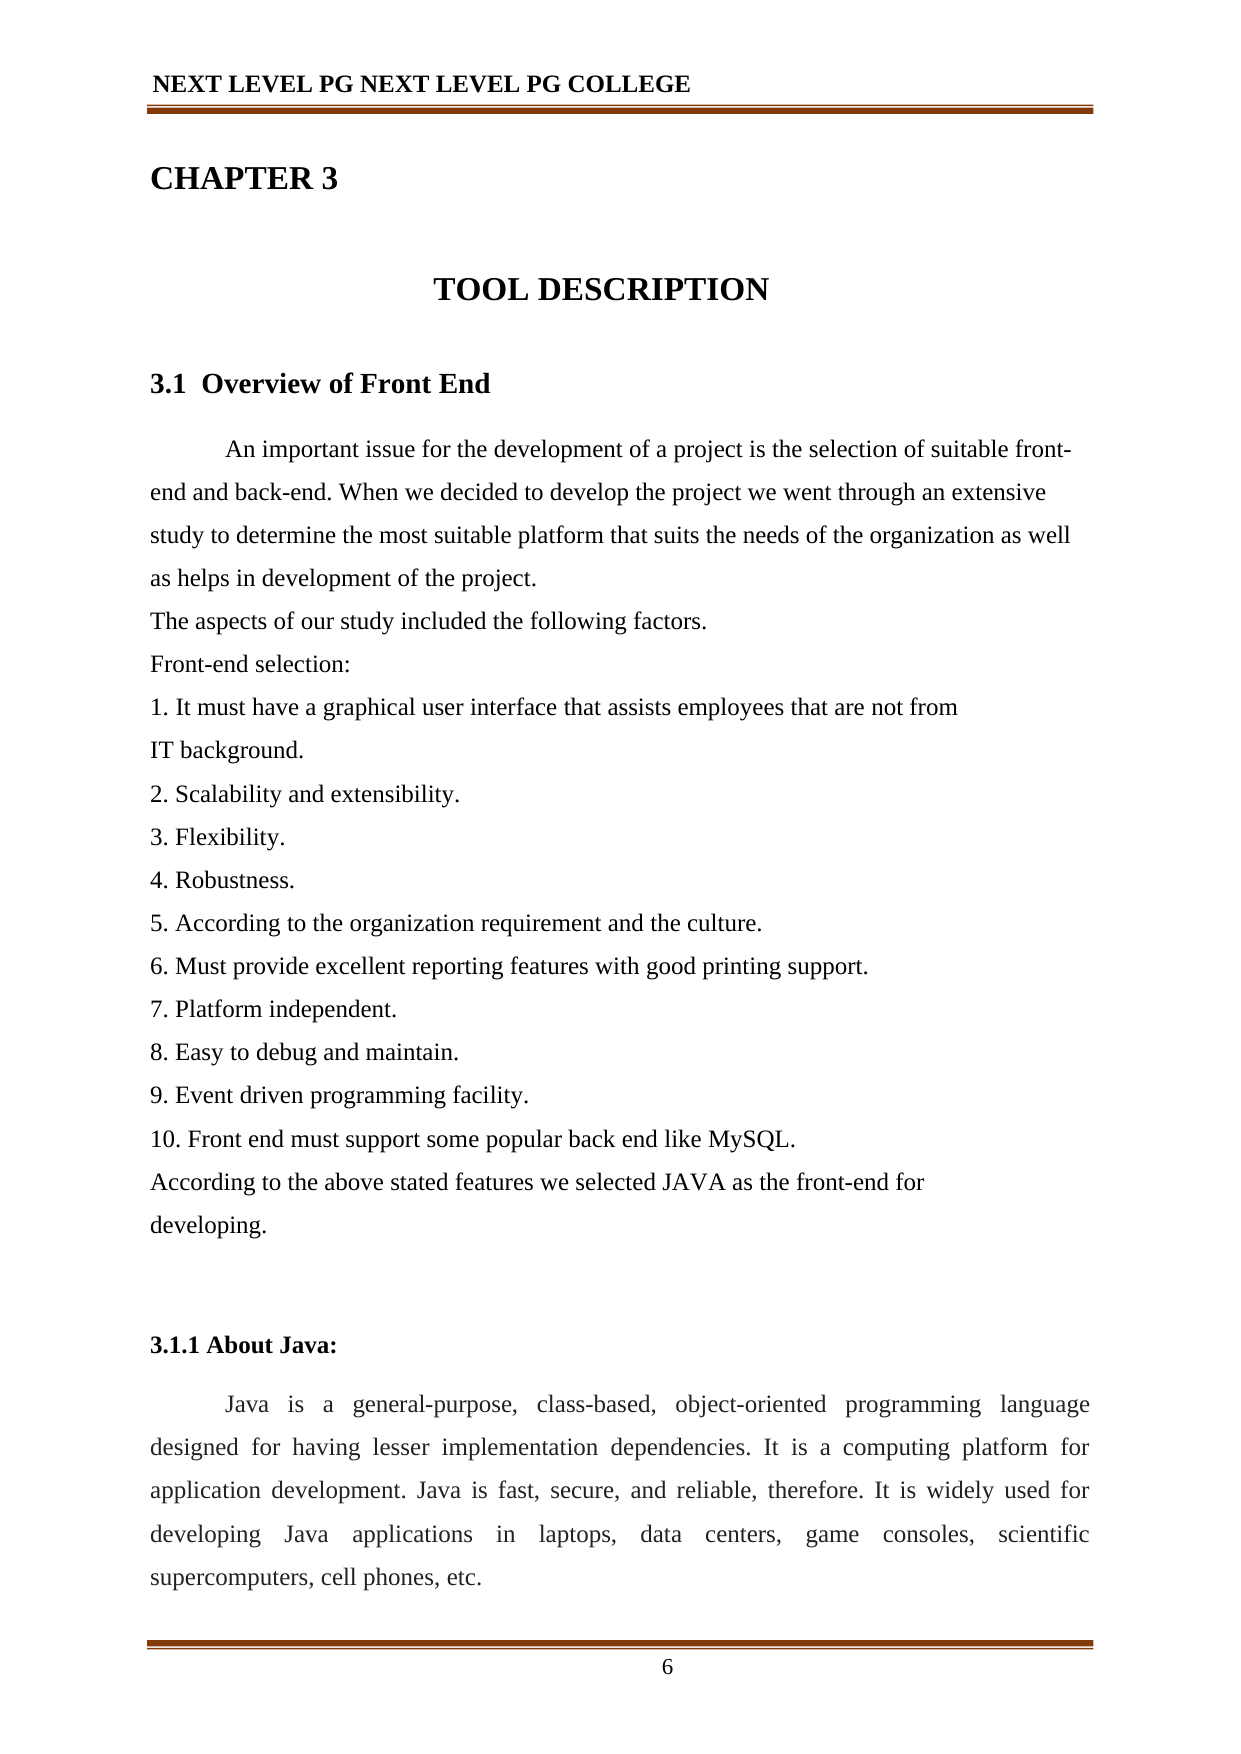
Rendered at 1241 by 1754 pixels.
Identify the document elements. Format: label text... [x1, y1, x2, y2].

list Must provide excellent reporting features with good printing support. [150, 951, 1173, 980]
subtitle Overview of Front End [150, 367, 1173, 400]
subtitle CHAPTER 3 [150, 158, 1173, 197]
list Flexibility. [150, 822, 1173, 851]
text An important issue for the development of a project is the selection of suitable front- end and back-end. When we decided to develop the project we went through an extensive study to determine the most suitable platform that suits the needs of the organization as well as helps in development of the project. [150, 434, 1074, 592]
text TOOL DESCRIPTION [433, 269, 1173, 307]
subtitle About Java: [150, 1330, 1173, 1359]
list Robustness. [150, 865, 1173, 894]
list It must have a graphical user interface that assists employees that are not from IT background. [150, 692, 987, 764]
text According to the above stated features we selected JAVA as the front-end for developing. [150, 1167, 1001, 1239]
list According to the organization requirement and the culture. [150, 908, 1173, 937]
text The aspects of our study included the following factors. Front-end selection: [150, 606, 708, 678]
text Java is a general-purpose, class-based, object-oriented programming language designed for having lesser implementation dependencies. It is a computing platform for application development. Java is fast, secure, and reliable, therefore. It is widely used for developing Java applications in laptops, data centers, game consoles, scientific supercomputers, cell phones, etc. [150, 1389, 1090, 1591]
list Front end must support some popular back end like MySQL. [150, 1124, 1173, 1153]
list Platform independent. [150, 994, 1173, 1023]
list Scalability and extensibility. [150, 779, 1173, 807]
list Event driven programming facility. [150, 1081, 1173, 1109]
list Easy to debug and maintain. [150, 1037, 1173, 1066]
